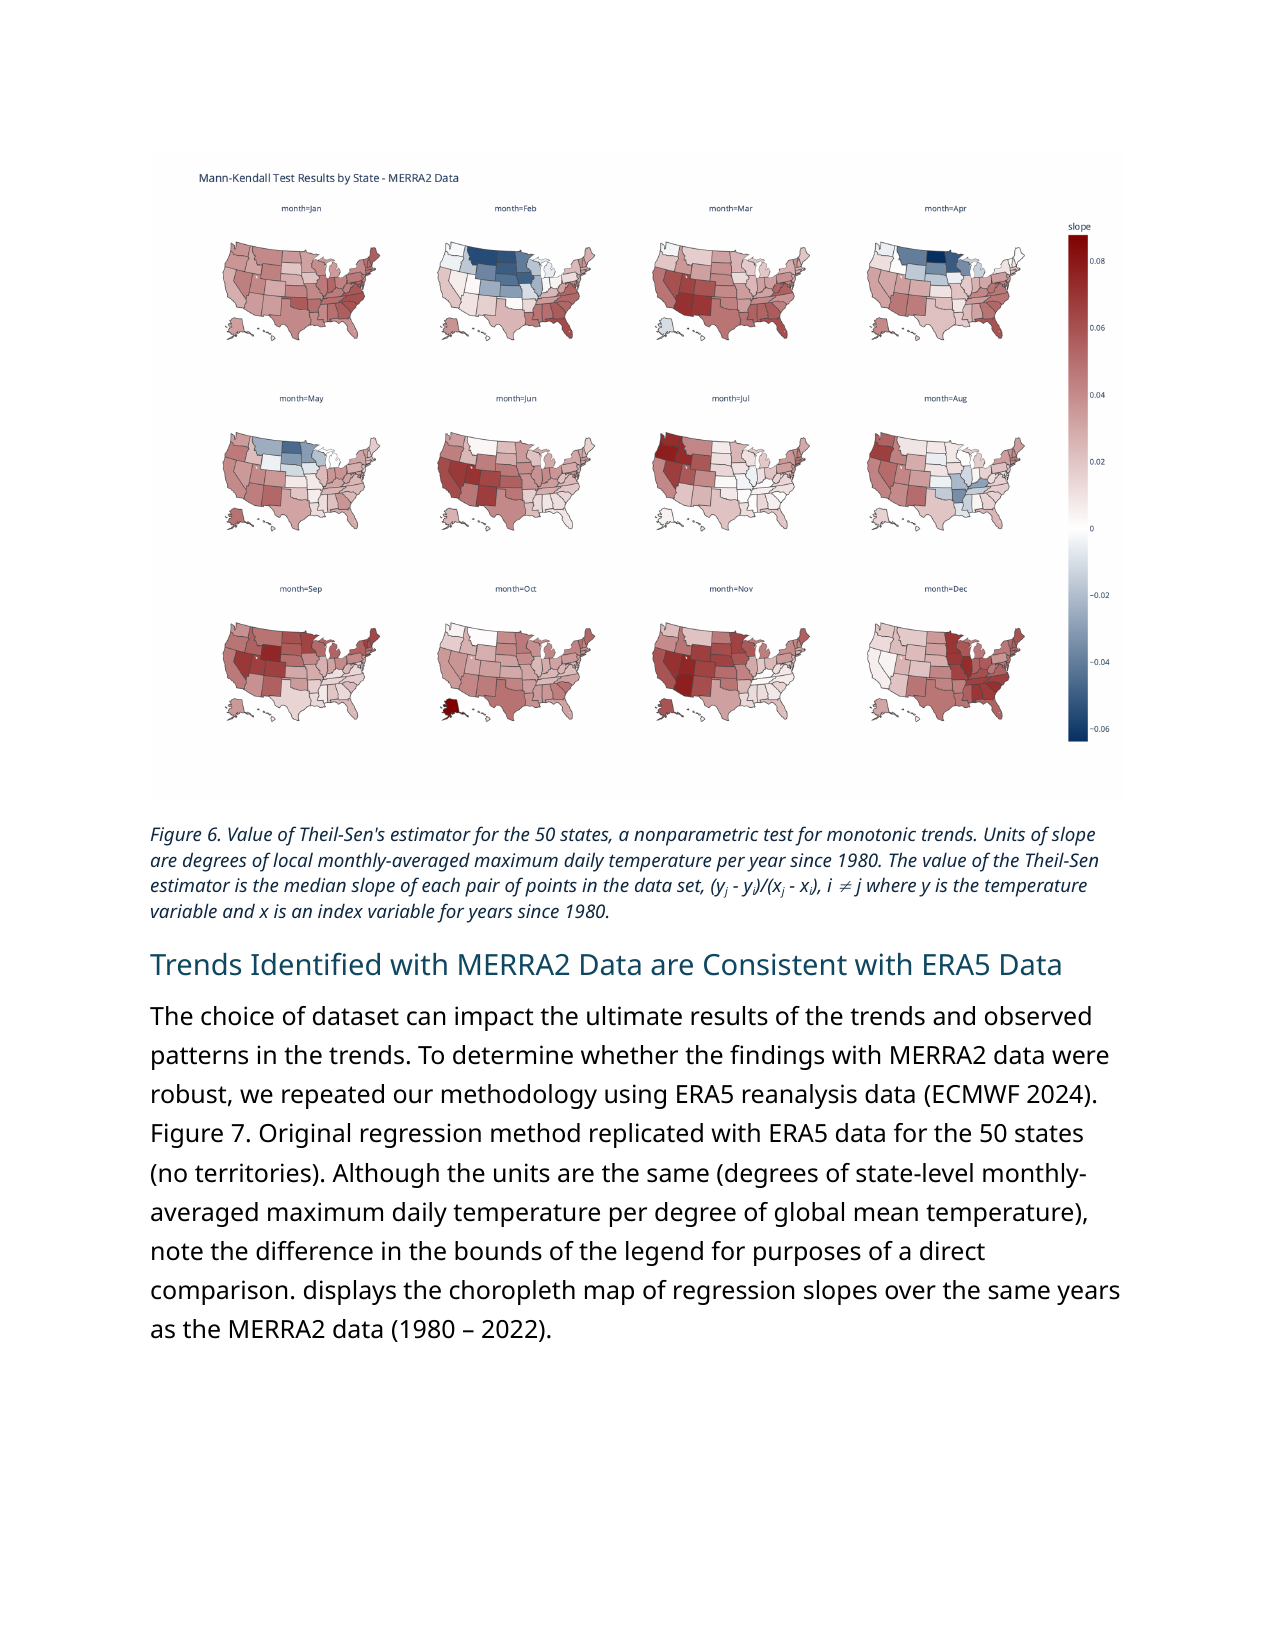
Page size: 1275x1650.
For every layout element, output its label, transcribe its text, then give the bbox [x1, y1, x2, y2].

text The choice of dataset can impact the ultimate results of the trends and observed patterns in the trends. To determine whether the findings with MERRA2 data were robust, we repeated our methodology using ERA5 reanalysis data (ECMWF 2024). Figure 7 displays the choropleth map of regression slopes over the same years as the MERRA2 data (1980 – 2022). [150, 999, 1125, 1346]
subtitle Trends Identified with MERRA2 Data are Consistent with ERA5 Data [150, 945, 1125, 984]
picture [150, 150, 1125, 800]
